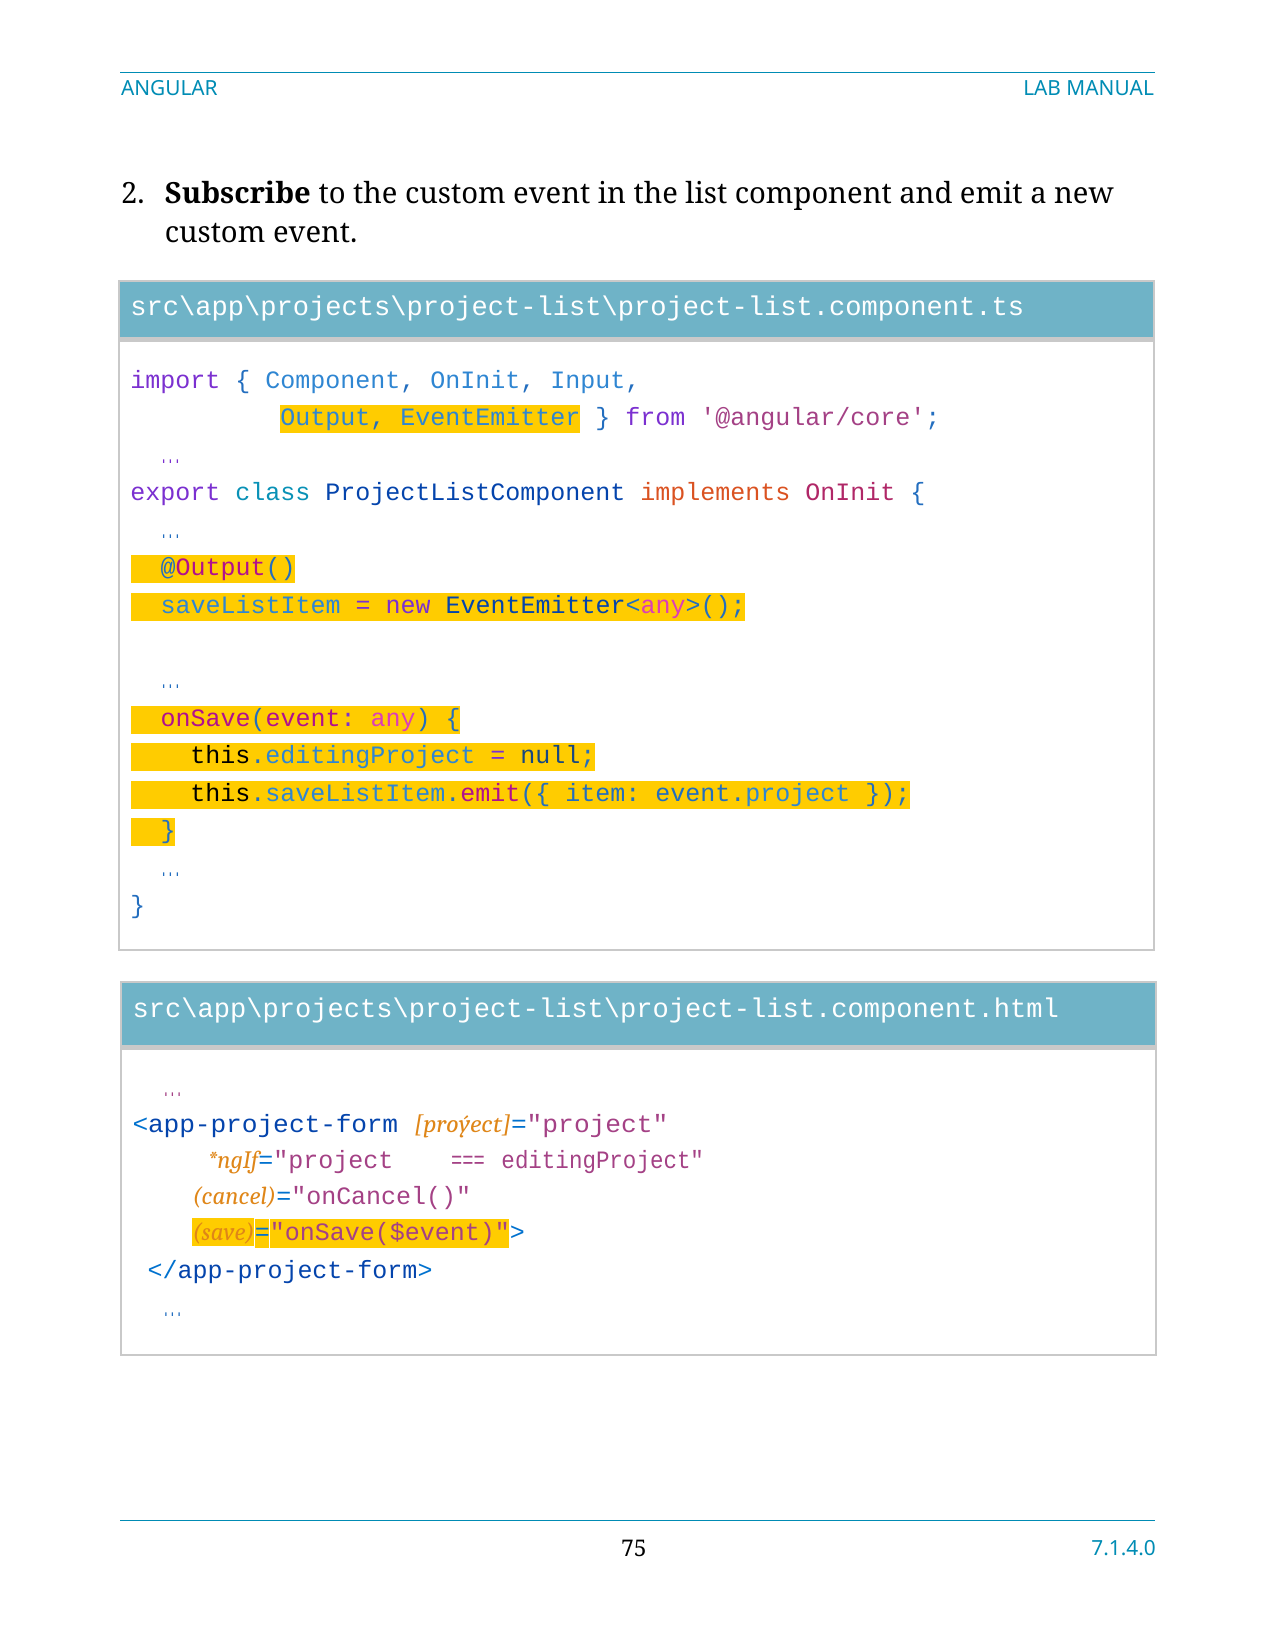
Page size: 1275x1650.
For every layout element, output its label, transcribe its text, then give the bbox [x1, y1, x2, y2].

table_header src\app\projects\project-list\project-list.component.html [122, 983, 1155, 1045]
list Subscribe to the custom event in the list component and emit a new custom event. [121, 172, 1144, 251]
table_cell ... <app-project-form [proýect]="project" *ngIf="project === editingProject" (cancel)="onCancel()" (save)="onSave($event)"> </app-project-form> ... [122, 1050, 1155, 1354]
table_header src\app\projects\project-list\project-list.component.ts [120, 282, 1153, 337]
table_cell import { Component, OnInit, Input, Output, EventEmitter } from '@angular/core'; ... export class ProjectListComponent implements OnInit { ... @Output() saveListItem = new EventEmitter<any>(); ... onSave(event: any) { this.editingProject = null; this.saveListItem.emit({ item: event.project }); } ... } [120, 342, 1153, 949]
